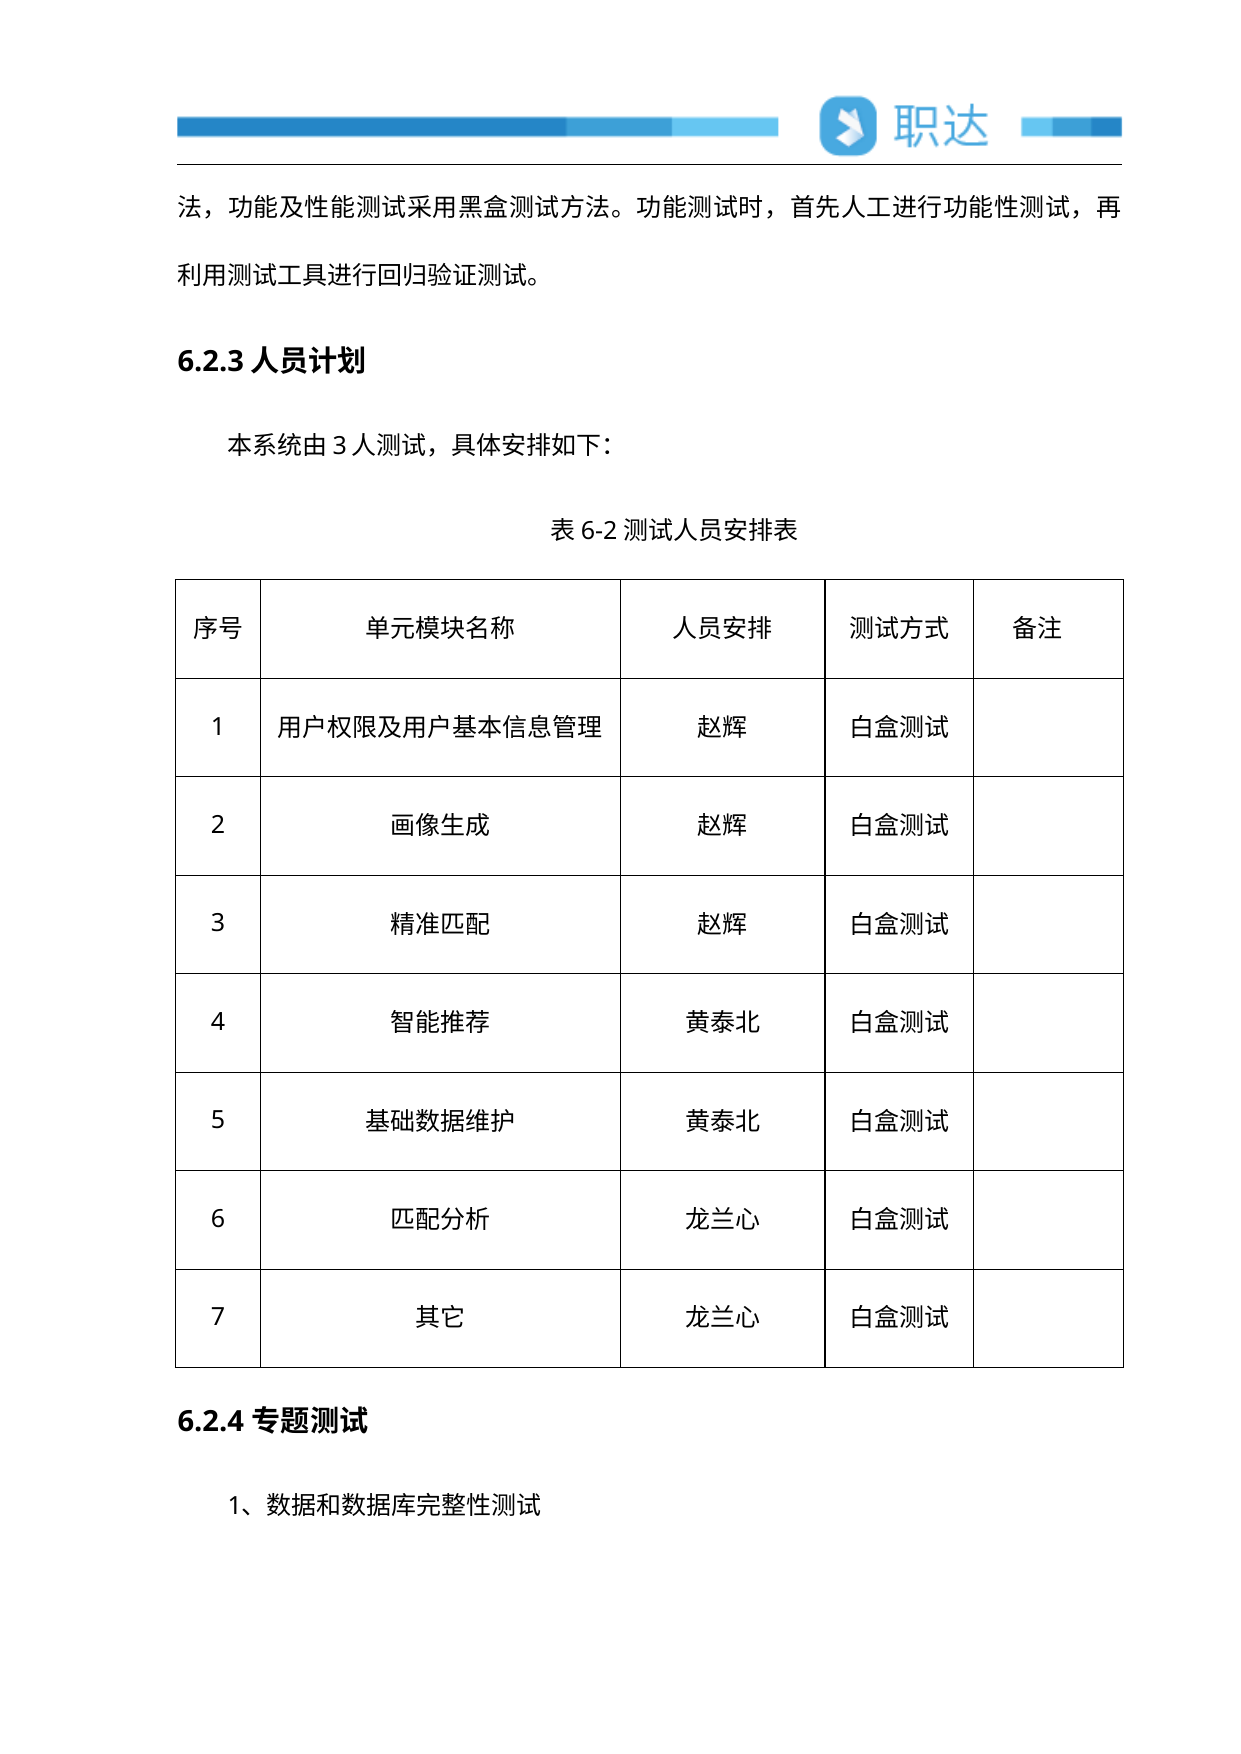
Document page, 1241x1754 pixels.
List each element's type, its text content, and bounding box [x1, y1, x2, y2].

table_cell 6 [176, 1171, 260, 1268]
table_cell 5 [176, 1073, 260, 1170]
table_cell 精准匹配 [261, 876, 620, 973]
text 6.2.4 专题测试 [177, 1385, 1122, 1453]
table_header 单元模块名称 [261, 580, 620, 678]
table_cell [974, 1270, 1123, 1367]
table_cell [974, 777, 1123, 875]
table_cell [974, 679, 1123, 776]
table_cell 2 [176, 777, 260, 875]
text 本系统由3人测试，具体安排如下： [177, 409, 1122, 477]
table_cell 4 [176, 974, 260, 1072]
table_header 备注 [974, 580, 1123, 678]
table_cell 白盒测试 [826, 1073, 973, 1170]
text 6.2.3人员计划 [177, 325, 1122, 393]
text 1、数据和数据库完整性测试 [177, 1470, 1122, 1538]
table_cell 匹配分析 [261, 1171, 620, 1268]
table_cell 白盒测试 [826, 1171, 973, 1268]
table_cell 龙兰心 [621, 1171, 824, 1268]
table_cell 黄泰北 [621, 974, 824, 1072]
table_cell [974, 1073, 1123, 1170]
table_cell 白盒测试 [826, 876, 973, 973]
table_cell 其它 [261, 1270, 620, 1367]
text 表6-2 测试人员安排表 [177, 494, 1122, 562]
table_cell 白盒测试 [826, 1270, 973, 1367]
table_cell 画像生成 [261, 777, 620, 875]
table_cell 白盒测试 [826, 777, 973, 875]
table_cell [974, 974, 1123, 1072]
table_header 序号 [176, 580, 260, 678]
table_cell 1 [176, 679, 260, 776]
table_cell 3 [176, 876, 260, 973]
table_header 测试方式 [826, 580, 973, 678]
table_cell 龙兰心 [621, 1270, 824, 1367]
table_cell 白盒测试 [826, 679, 973, 776]
table_cell 赵辉 [621, 679, 824, 776]
table_cell 黄泰北 [621, 1073, 824, 1170]
table_cell 白盒测试 [826, 974, 973, 1072]
table_cell 7 [176, 1270, 260, 1367]
table_cell [974, 876, 1123, 973]
text 采用白盒、黑盒相结合的测试方法。代码及代码编制规范的检查采用白盒测试方法，功能及性能测试采用黑盒测试方法。功能测试时，首先人工进行功能性测试，再利用测试工具进行回归验证测试。 [177, 172, 1122, 308]
table_cell [974, 1171, 1123, 1268]
table_cell 赵辉 [621, 777, 824, 875]
table_cell 智能推荐 [261, 974, 620, 1072]
table_cell 赵辉 [621, 876, 824, 973]
table_cell 基础数据维护 [261, 1073, 620, 1170]
picture [177, 88, 1123, 162]
table_cell 用户权限及用户基本信息管理 [261, 679, 620, 776]
table_header 人员安排 [621, 580, 824, 678]
